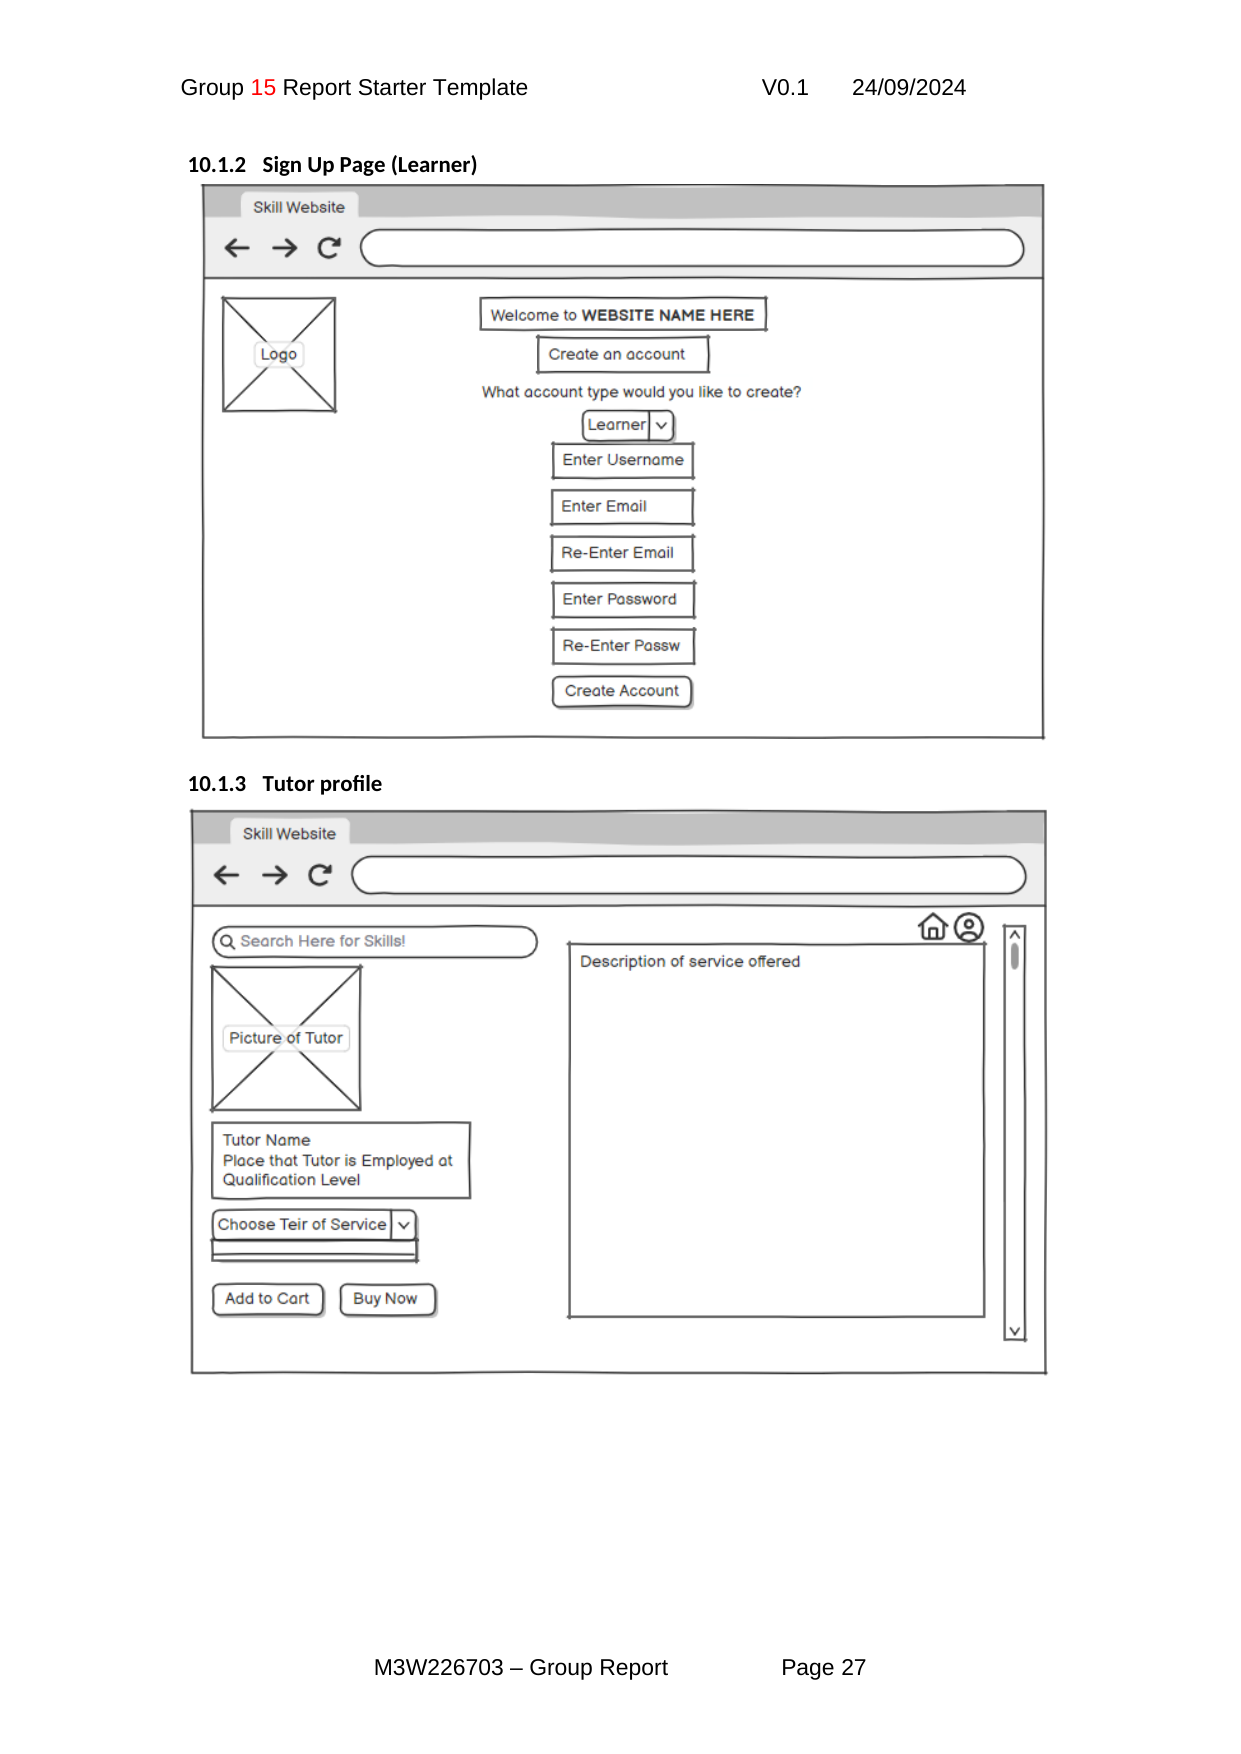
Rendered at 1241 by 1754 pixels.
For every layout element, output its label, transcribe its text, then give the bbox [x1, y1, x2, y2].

subtitle Tutor profile [187, 769, 1053, 797]
picture [187, 805, 1052, 1382]
subtitle Sign Up Page (Learner) [187, 150, 1053, 178]
picture [187, 184, 1052, 744]
